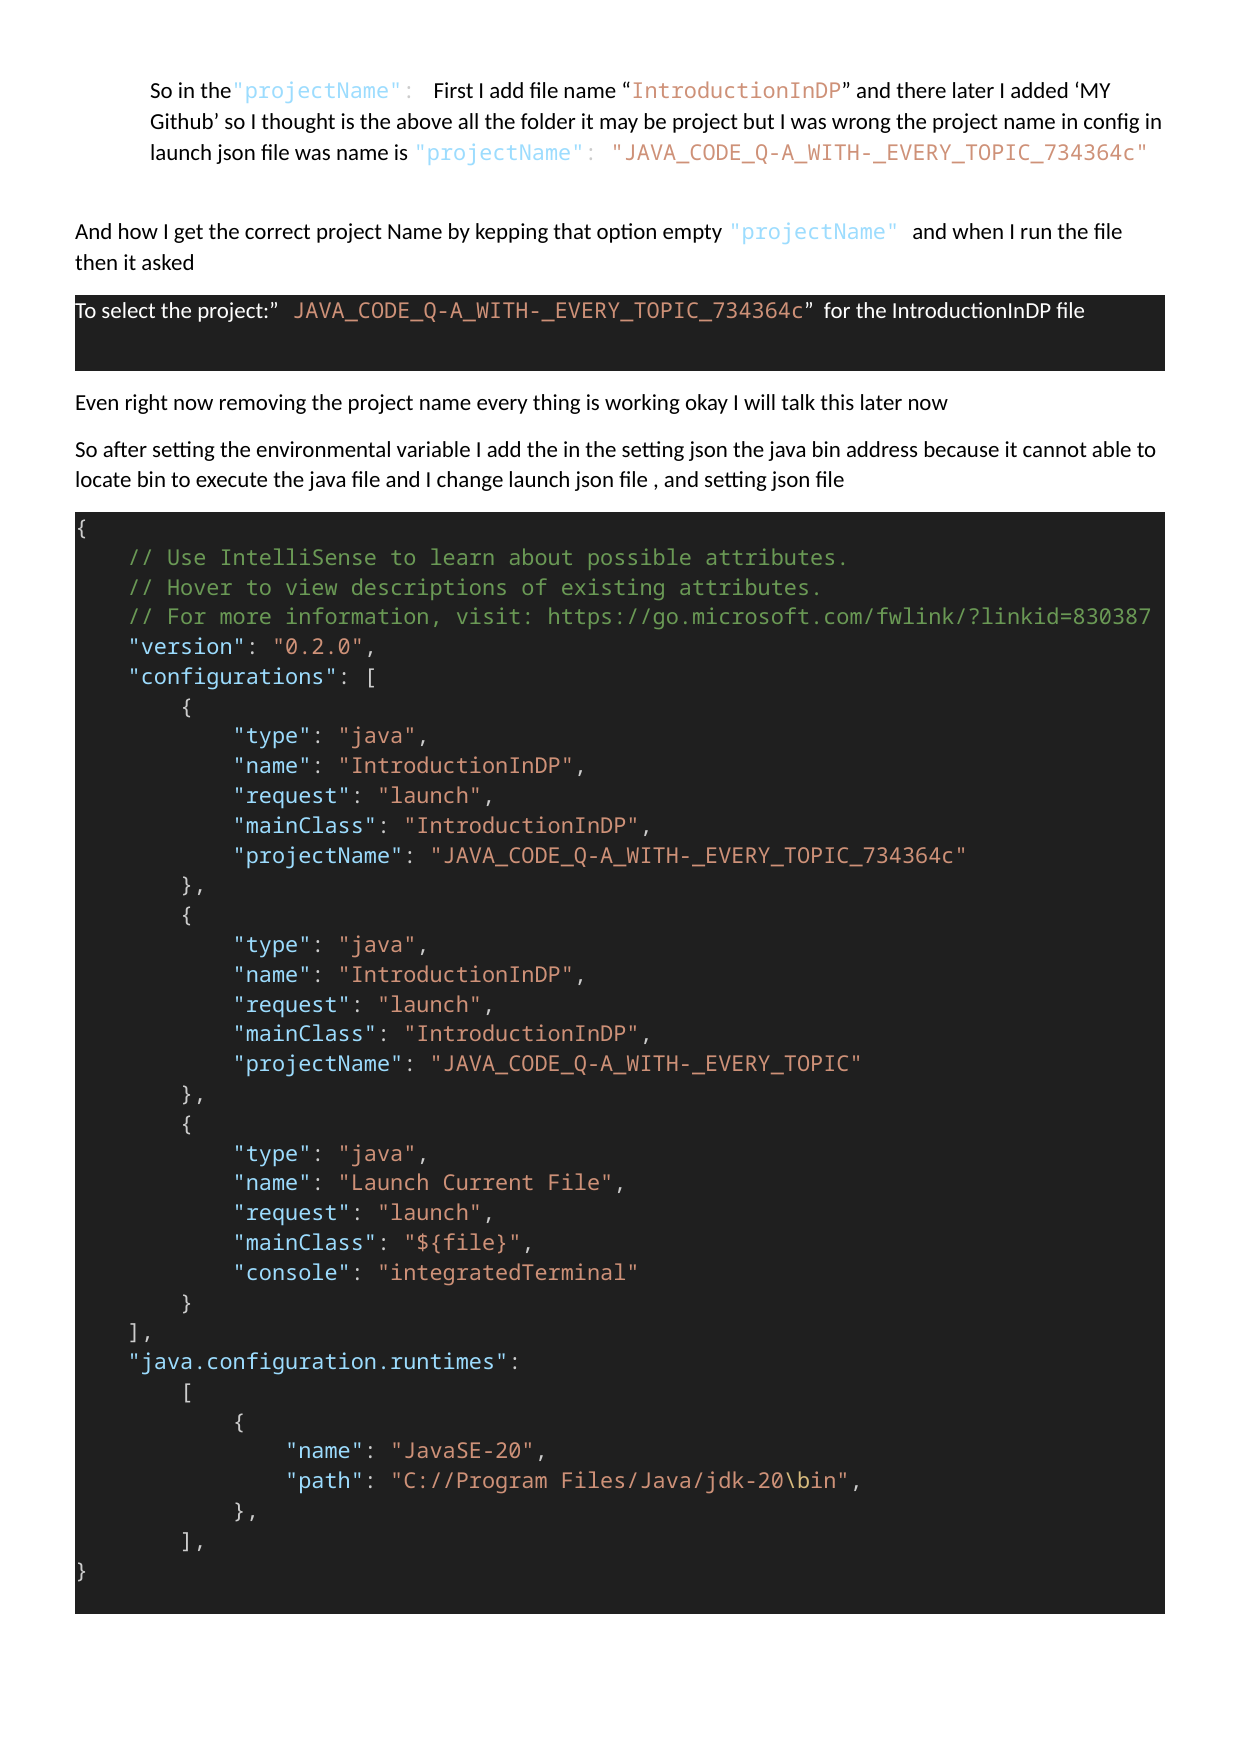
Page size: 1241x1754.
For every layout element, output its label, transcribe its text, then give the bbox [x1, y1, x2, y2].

text { [75, 691, 1165, 721]
text { [75, 1108, 1165, 1138]
text ], [75, 1316, 1165, 1346]
text "console": "integratedTerminal" [75, 1257, 1165, 1287]
text // Use IntelliSense to learn about possible attributes. [75, 542, 1165, 572]
text And how I get the correct project Name by kepping that option empty "projectName" and when I run the file then it asked [75, 216, 1165, 276]
text "version": "0.2.0", [75, 631, 1165, 661]
text } [75, 1555, 1165, 1584]
text "name": "JavaSE-20", [75, 1436, 1165, 1465]
text "projectName": "JAVA_CODE_Q-A_WITH-_EVERY_TOPIC" [75, 1048, 1165, 1078]
text { [75, 512, 1165, 542]
text "request": "launch", [75, 1197, 1165, 1227]
text "type": "java", [75, 721, 1165, 750]
text { [75, 1406, 1165, 1436]
text "mainClass": "${file}", [75, 1227, 1165, 1257]
text "java.configuration.runtimes": [75, 1346, 1165, 1376]
text To select the project:” JAVA_CODE_Q-A_WITH-_EVERY_TOPIC_734364c” for the IntroductionInDP file [75, 295, 1165, 325]
text }, [75, 869, 1165, 899]
text "type": "java", [75, 929, 1165, 959]
text "path": "C://Program Files/Java/jdk-20\bin", [75, 1465, 1165, 1495]
text "type": "java", [75, 1138, 1165, 1167]
text "name": "IntroductionInDP", [75, 959, 1165, 989]
text Even right now removing the project name every thing is working okay I will talk this later now [75, 388, 1165, 416]
text "projectName": "JAVA_CODE_Q-A_WITH-_EVERY_TOPIC_734364c" [75, 840, 1165, 869]
text [ [75, 1376, 1165, 1406]
text So after setting the environmental variable I add the in the setting json the java bin address because it cannot able to locate bin to execute the java file and I change launch json file , and setting json file [75, 435, 1165, 493]
list So in the"projectName": First I add file name “IntroductionInDP” and there later I added ‘MY Github’ so I thought is the above all the folder it may be project but I was wrong the project name in config in launch json file was name is "projectName": "JAVA_CODE_Q-A_WITH-_EVERY_TOPIC_734364c" [150, 75, 1165, 167]
text "name": "IntroductionInDP", [75, 750, 1165, 780]
text "mainClass": "IntroductionInDP", [75, 1018, 1165, 1048]
text // For more information, visit: https://go.microsoft.com/fwlink/?linkid=830387 [75, 601, 1165, 631]
text "configurations": [ [75, 661, 1165, 691]
text "name": "Launch Current File", [75, 1167, 1165, 1197]
text }, [75, 1078, 1165, 1108]
text "request": "launch", [75, 780, 1165, 810]
text } [75, 1287, 1165, 1316]
text ], [75, 1525, 1165, 1555]
text { [75, 899, 1165, 929]
text "mainClass": "IntroductionInDP", [75, 810, 1165, 840]
text // Hover to view descriptions of existing attributes. [75, 572, 1165, 601]
text }, [75, 1495, 1165, 1525]
text "request": "launch", [75, 989, 1165, 1018]
